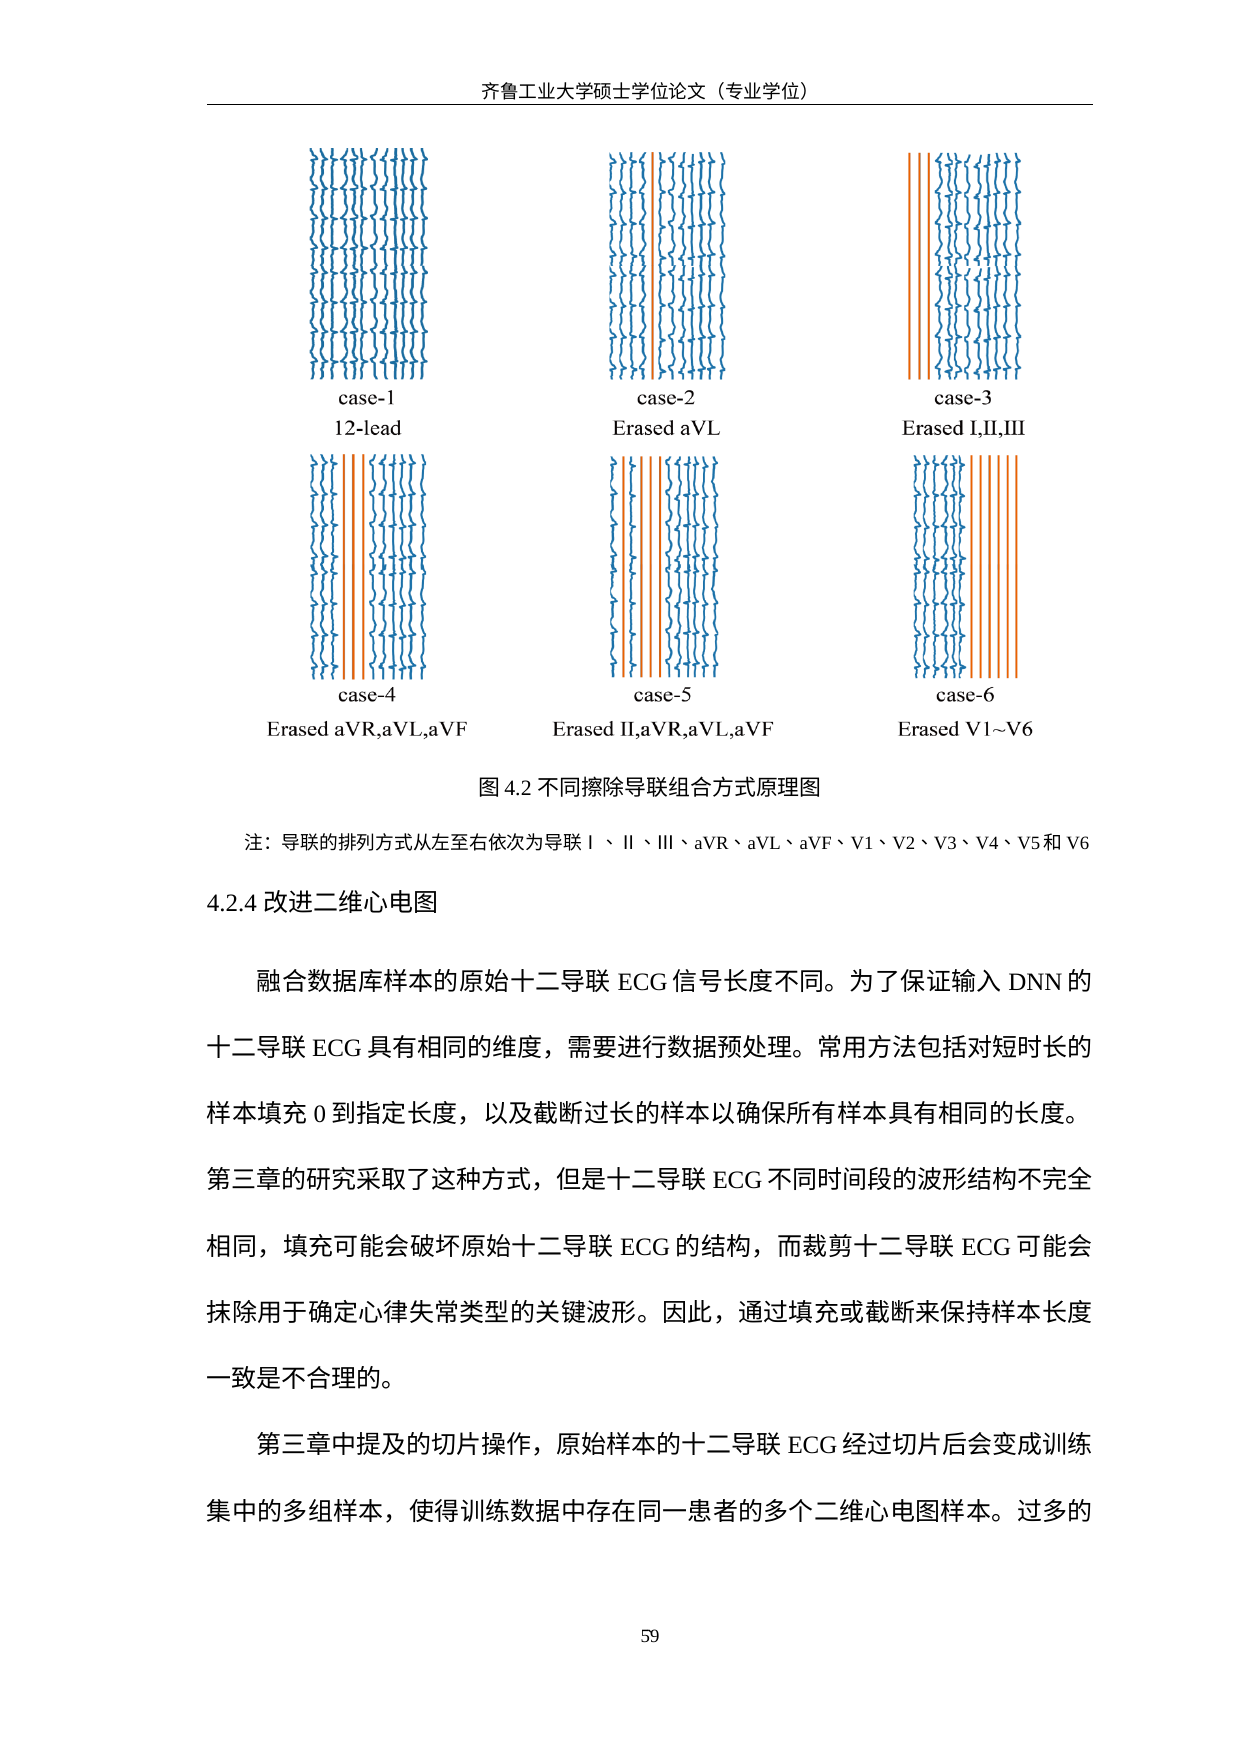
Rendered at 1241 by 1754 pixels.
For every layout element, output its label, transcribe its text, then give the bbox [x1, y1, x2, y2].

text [207, 1410, 1093, 1542]
text 融合数据库样本的原始十二导联ECG信号长度不同。为了保证输入DNN的十二导联ECG具有相同的维度，需要进行数据预处理。常用方法包括对短时长的样本填充0到指定长度，以及截断过长的样本以确保所有样本具有相同的长度。第三章的研究采取了这种方式，但是十二导联ECG不同时间段的波形结构不完全相同，填充可能会破坏原始十二导联ECG的结构，而裁剪十二导联ECG可能会抹除用于确定心律失常类型的关键波形。因此，通过填充或截断来保持样本长度一致是不合理的。 [207, 946, 1093, 1410]
text 注：导联的排列方式从左至右依次为导联Ⅰ、Ⅱ、Ⅲ、aVR、aVL、aVF、V1、V2、V3、V4、V5和V6 [207, 828, 1093, 855]
picture [266, 148, 1033, 742]
text 图4.2 不同擦除导联组合方式原理图 [207, 769, 1093, 803]
text 4.2.4 改进二维心电图 [207, 867, 1093, 933]
